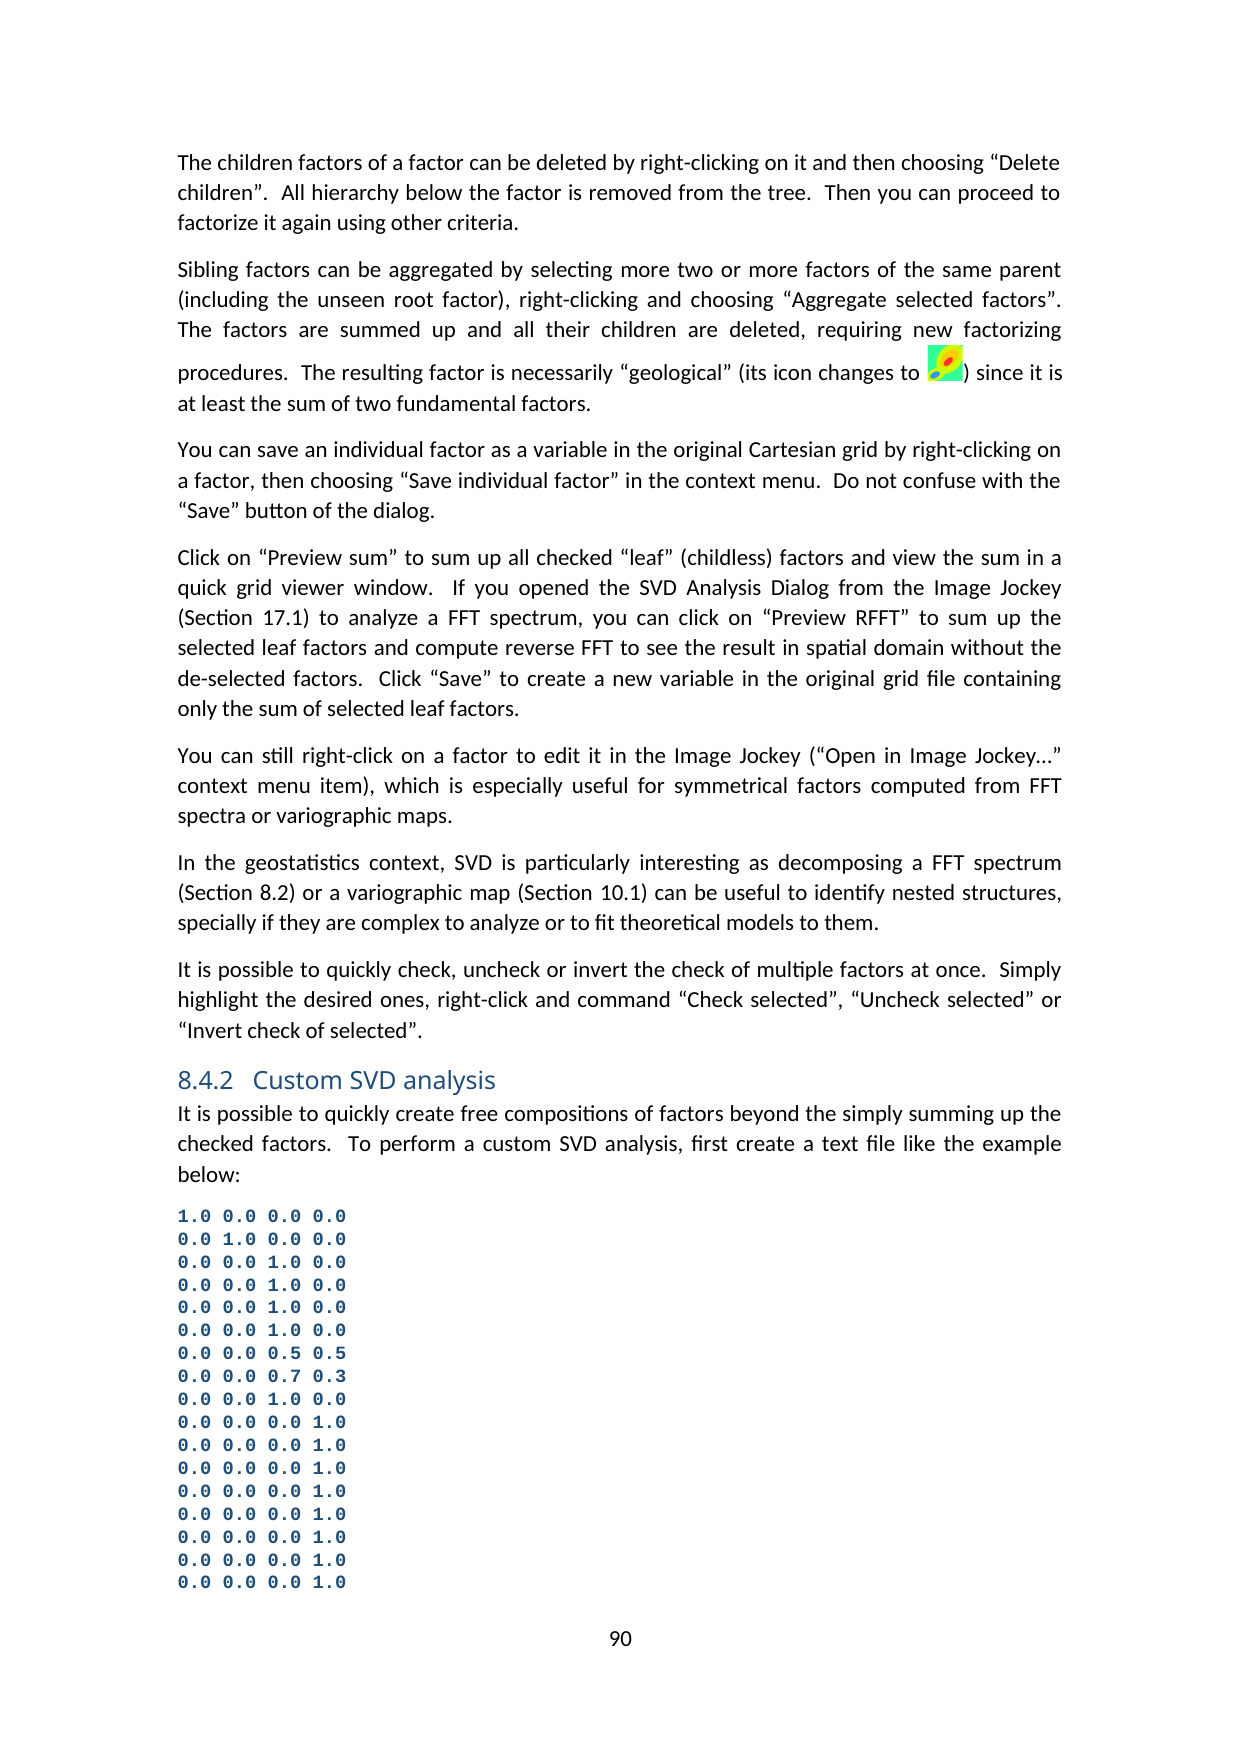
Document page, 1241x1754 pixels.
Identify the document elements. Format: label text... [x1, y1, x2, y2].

subtitle Custom SVD analysis [177, 1063, 1063, 1097]
text It is possible to quickly create free compositions of factors beyond the simply summing up the checked factors. To perform a custom SVD analysis, first create a text file like the example below: [177, 1099, 1063, 1188]
text 0.0 0.0 0.7 0.3 [177, 1367, 1063, 1388]
text 0.0 0.0 0.5 0.5 [177, 1344, 1063, 1365]
text 0.0 0.0 0.0 1.0 [177, 1436, 1063, 1457]
text Sibling factors can be aggregated by selecting more two or more factors of the same parent (including the unseen root factor), right-clicking and choosing “Aggregate selected factors”. The factors are summed up and all their children are deleted, requiring new factorizing procedures. The resulting factor is necessarily “geological” (its icon changes to ) since it is at least the sum of two fundamental factors. [177, 255, 1063, 417]
text It is possible to quickly check, uncheck or invert the check of multiple factors at once. Simply highlight the desired ones, right-click and command “Check selected”, “Uncheck selected” or “Invert check of selected”. [177, 955, 1063, 1044]
text You can save an individual factor as a variable in the original Cartesian grid by right-clicking on a factor, then choosing “Save individual factor” in the context menu. Do not confuse with the “Save” button of the dialog. [177, 436, 1063, 524]
text Click on “Preview sum” to sum up all checked “leaf” (childless) factors and view the sum in a quick grid viewer window. If you opened the SVD Analysis Dialog from the Image Jockey (Section 17.1) to analyze a FFT spectrum, you can click on “Preview RFFT” to sum up the selected leaf factors and compute reverse FFT to see the result in spatial domain without the de-selected factors. Click “Save” to create a new variable in the original grid file containing only the sum of selected leaf factors. [177, 543, 1063, 722]
text 1.0 0.0 0.0 0.0 [177, 1207, 1063, 1228]
text 0.0 0.0 0.0 1.0 [177, 1482, 1063, 1503]
text 0.0 0.0 1.0 0.0 [177, 1390, 1063, 1411]
text 0.0 0.0 1.0 0.0 [177, 1252, 1063, 1274]
text The children factors of a factor can be deleted by right-clicking on it and then choosing “Delete children”. All hierarchy below the factor is removed from the tree. Then you can proceed to factorize it again using other criteria. [177, 148, 1063, 236]
text You can still right-click on a factor to edit it in the Image Jockey (“Open in Image Jockey…” context menu item), which is especially useful for symmetrical factors computed from FFT spectra or variographic maps. [177, 741, 1063, 829]
picture [927, 345, 963, 381]
text In the geostatistics context, SVD is particularly interesting as decomposing a FFT spectrum (Section 8.2) or a variographic map (Section 10.1) can be useful to identify nested structures, specially if they are complex to analyze or to fit theoretical models to them. [177, 848, 1063, 936]
text 0.0 0.0 1.0 0.0 [177, 1298, 1063, 1319]
text 0.0 0.0 0.0 1.0 [177, 1550, 1063, 1572]
text 0.0 0.0 0.0 1.0 [177, 1413, 1063, 1434]
text 0.0 0.0 1.0 0.0 [177, 1275, 1063, 1297]
text 0.0 0.0 0.0 1.0 [177, 1573, 1063, 1594]
text 0.0 0.0 0.0 1.0 [177, 1527, 1063, 1549]
text 0.0 0.0 0.0 1.0 [177, 1504, 1063, 1526]
text 0.0 0.0 1.0 0.0 [177, 1321, 1063, 1342]
text 0.0 1.0 0.0 0.0 [177, 1229, 1063, 1251]
text 0.0 0.0 0.0 1.0 [177, 1459, 1063, 1480]
